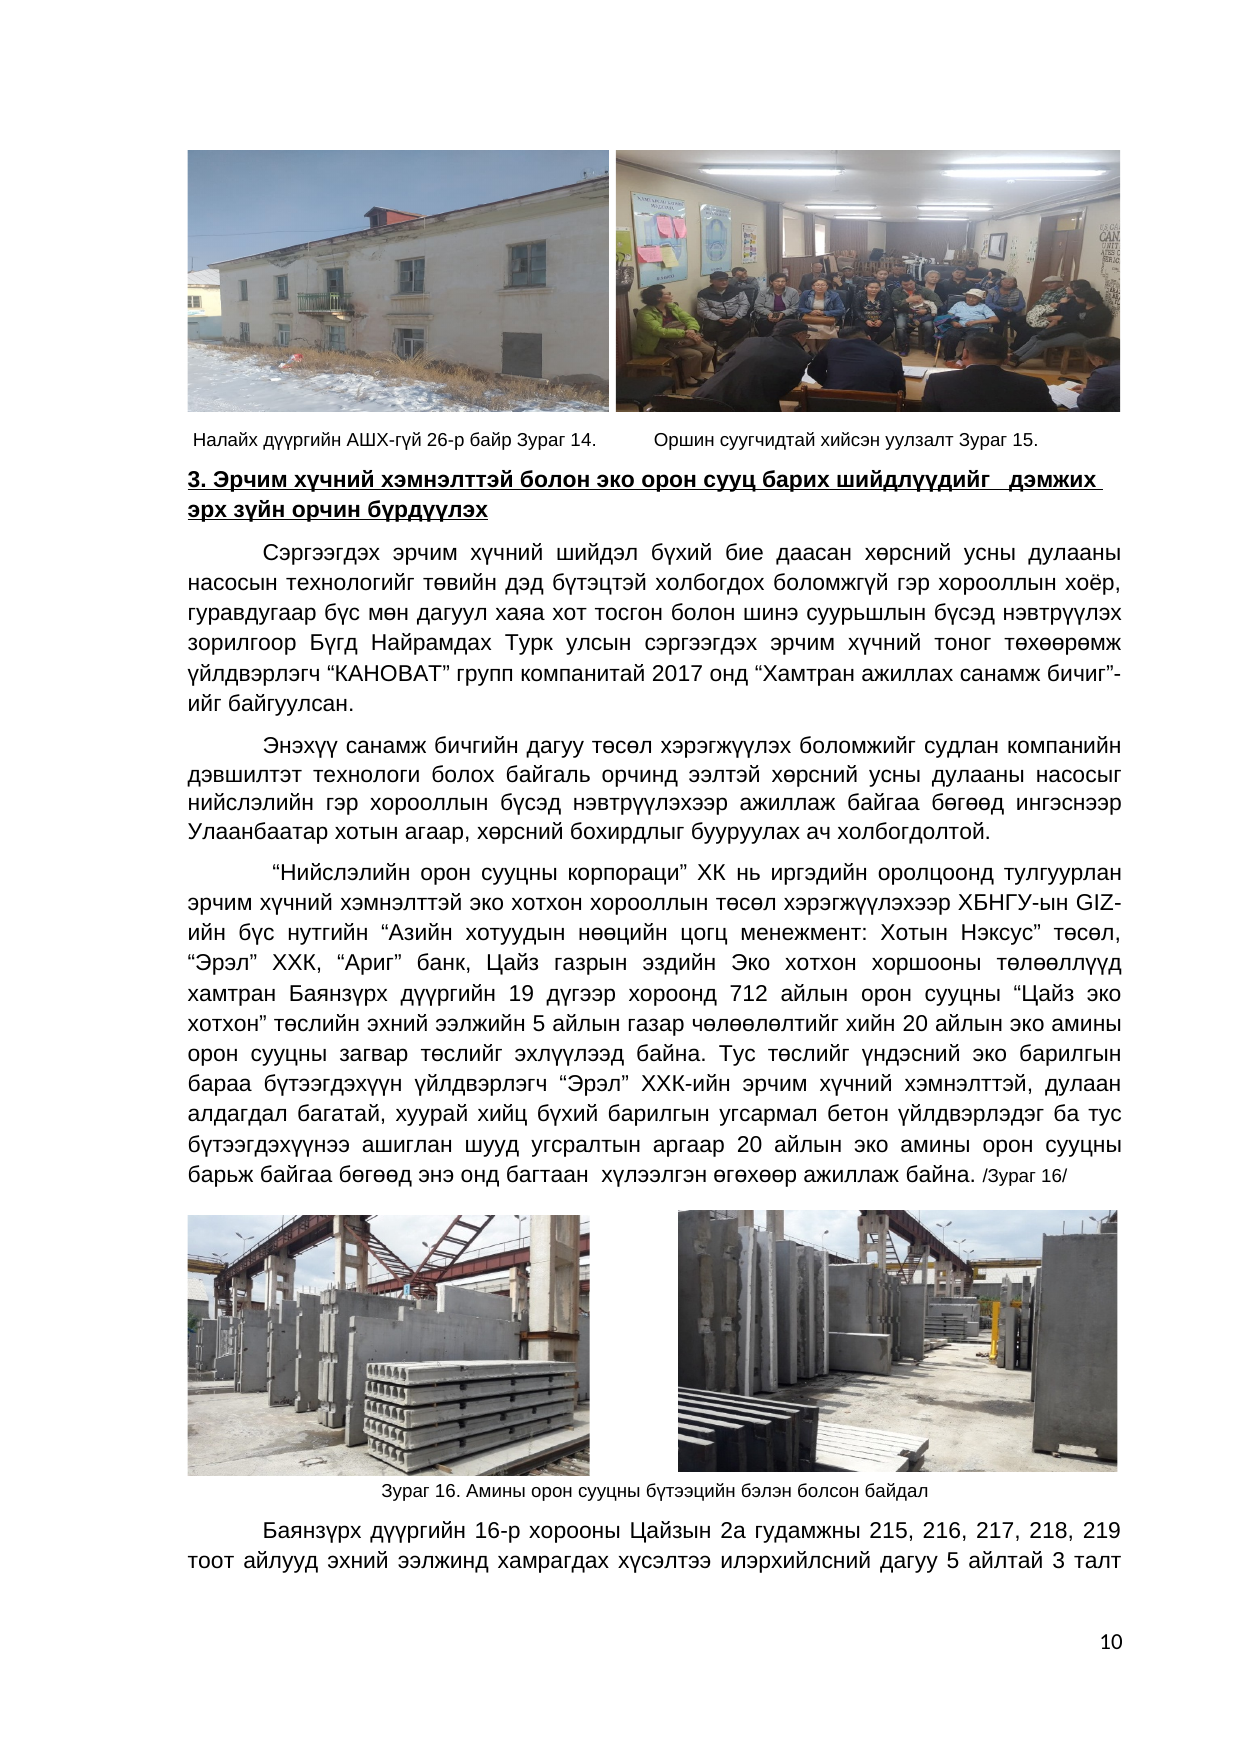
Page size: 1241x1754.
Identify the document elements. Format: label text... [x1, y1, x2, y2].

text Зураг 16. Амины орон сууцны бүтээцийн бэлэн болсон байдал [187, 1480, 1122, 1502]
text “Нийслэлийн орон сууцны корпораци” ХК нь иргэдийн оролцоонд тулгуурлан эрчим хүчний хэмнэлттэй эко хотхон хорооллын төсөл хэрэгжүүлэхээр ХБНГУ-ын GIZ-ийн бүс нутгийн “Азийн хотуудын нөөцийн цогц менежмент: Хотын Нэксус” төсөл, “Эрэл” ХХК, “Ариг” банк, Цайз газрын эздийн Эко хотхон хоршооны төлөөллүүд хамтран Баянзүрх дүүргийн 19 дүгээр хороонд 712 айлын орон сууцны “Цайз эко хотхон” төслийн эхний ээлжийн 5 айлын газар чөлөөлөлтийг хийн 20 айлын эко амины орон сууцны загвар төслийг эхлүүлээд байна. Тус төслийг үндэсний эко барилгын бараа бүтээгдэхүүн үйлдвэрлэгч “Эрэл” ХХК-ийн эрчим хүчний хэмнэлттэй, дулаан алдагдал багатай, хуурай хийц бүхий барилгын угсармал бетон үйлдвэрлэдэг ба тус бүтээгдэхүүнээ ашиглан шууд угсралтын аргаар 20 айлын эко амины орон сууцны барьж байгаа бөгөөд энэ онд багтаан хүлээлгэн өгөхөөр ажиллаж байна. /Зураг 16/ [187, 859, 1122, 1187]
picture [615, 150, 1121, 412]
picture [676, 1210, 1117, 1470]
text Сэргээгдэх эрчим хүчний шийдэл бүхий бие даасан хөрсний усны дулааны насосын технологийг төвийн дэд бүтэцтэй холбогдох боломжгүй гэр хорооллын хоёр, гуравдугаар бүс мөн дагуул хаяа хот тосгон болон шинэ суурьшлын бүсэд нэвтрүүлэх зорилгоор Бүгд Найрамдах Турк улсын сэргээгдэх эрчим хүчний тоног төхөөрөмж үйлдвэрлэгч “КАНОВАТ” групп компанитай 2017 онд “Хамтран ажиллах санамж бичиг”-ийг байгуулсан. [187, 539, 1122, 716]
picture [187, 150, 609, 412]
text 3. Эрчим хүчний хэмнэлттэй болон эко орон сууц барих шийдлүүдийг дэмжих эрх зүйн орчин бүрдүүлэх [187, 466, 1122, 522]
text Энэхүү санамж бичгийн дагуу төсөл хэрэгжүүлэх боломжийг судлан компанийн дэвшилтэт технологи болох байгаль орчинд ээлтэй хөрсний усны дулааны насосыг нийслэлийн гэр хорооллын бүсэд нэвтрүүлэхээр ажиллаж байгаа бөгөөд ингэснээр Улаанбаатар хотын агаар, хөрсний бохирдлыг бууруулах ач холбогдолтой. [187, 732, 1122, 844]
text Налайх дүүргийн АШХ-гүй 26-р байр Зураг 14. Оршин суугчидтай хийсэн уулзалт Зураг 15. [187, 428, 1122, 450]
picture [187, 1215, 590, 1476]
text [187, 1517, 1122, 1574]
